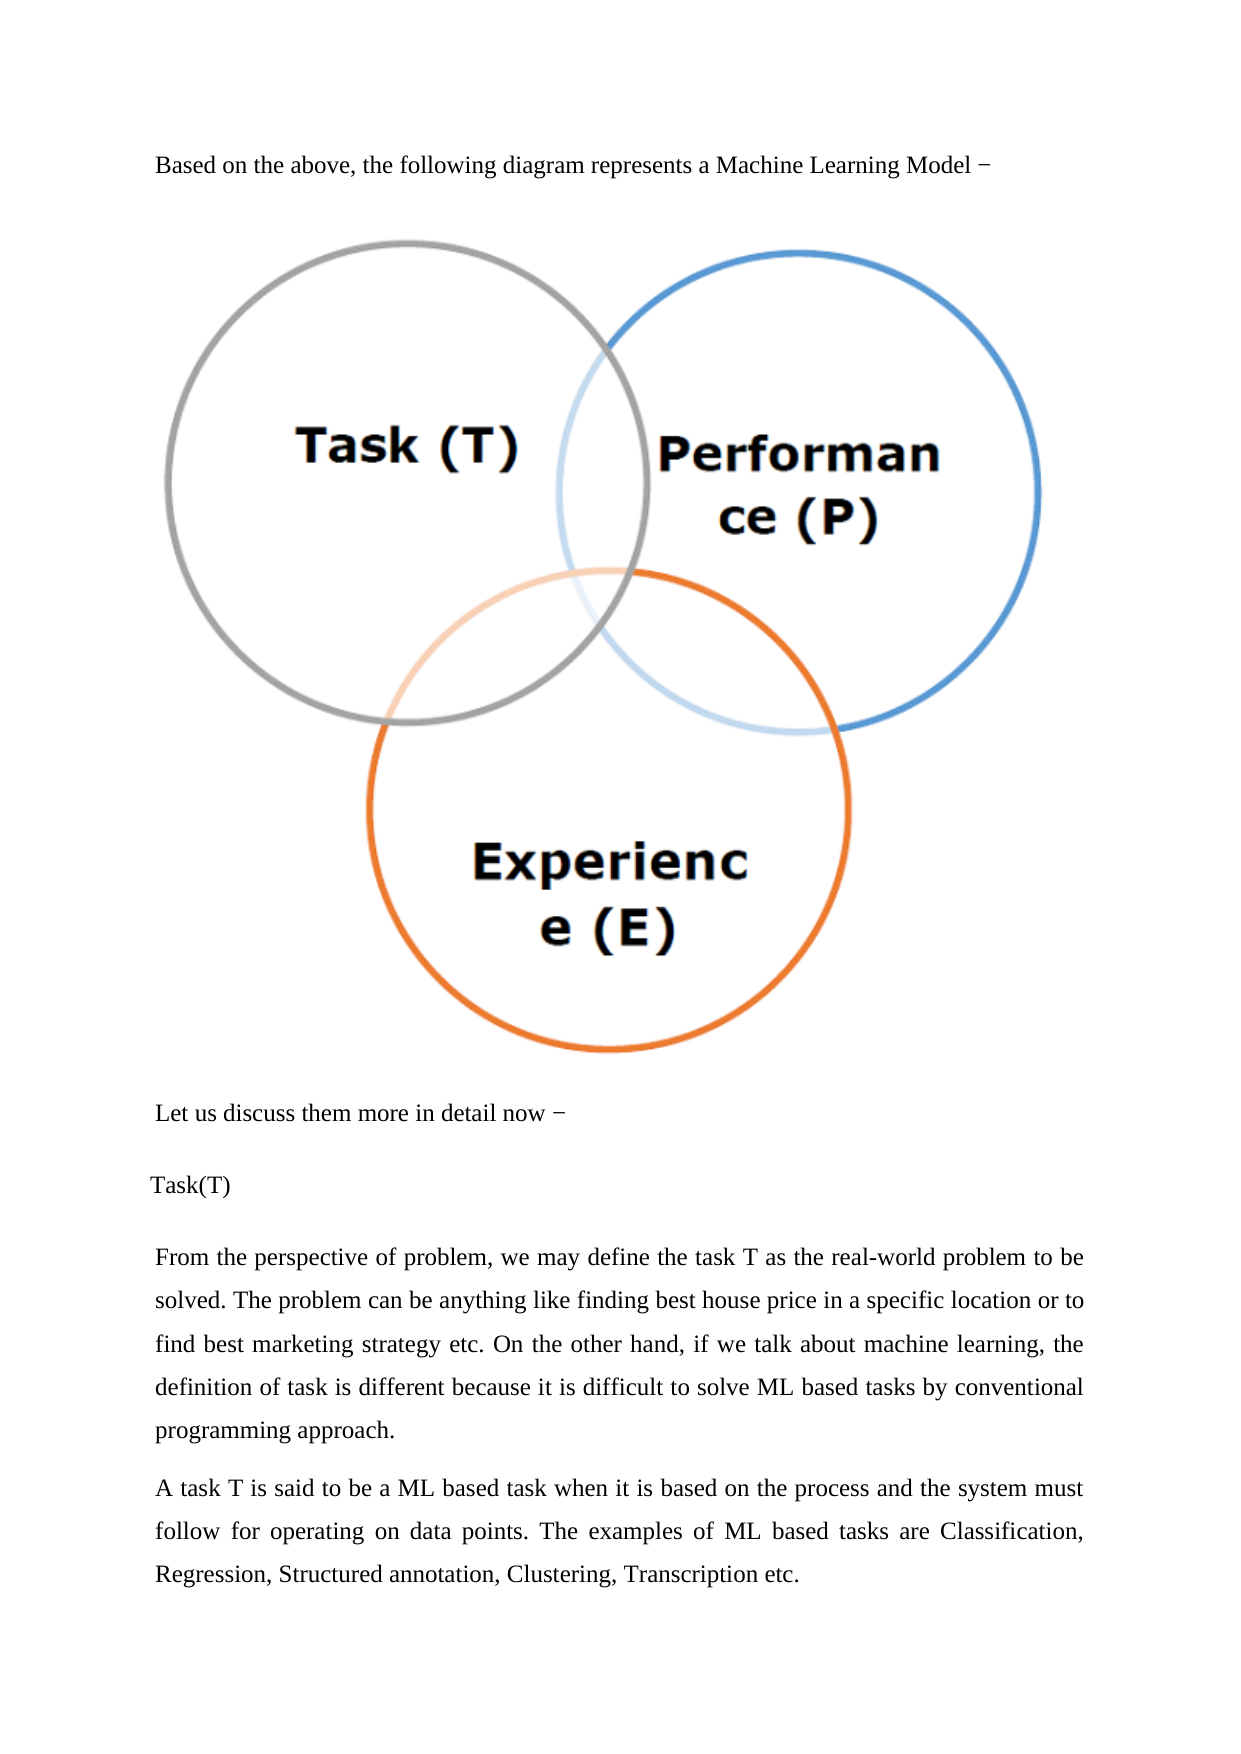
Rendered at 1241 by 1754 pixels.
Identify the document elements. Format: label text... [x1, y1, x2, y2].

text Let us discuss them more in detail now − [155, 1098, 1085, 1127]
text A task T is said to be a ML based task when it is based on the process and the system must follow for operating on data points. The examples of ML based tasks are Classification, Regression, Structured annotation, Clustering, Transcription etc. [155, 1473, 1085, 1588]
text Based on the above, the following diagram represents a Machine Learning Model − [155, 150, 1085, 179]
picture [150, 208, 1088, 1073]
text Task(T) [150, 1170, 1090, 1199]
text From the perspective of problem, we may define the task T as the real-world problem to be solved. The problem can be anything like finding best house price in a specific location or to find best marketing strategy etc. On the other hand, if we talk about machine learning, the definition of task is different because it is difficult to solve ML based tasks by conventional programming approach. [155, 1242, 1085, 1444]
